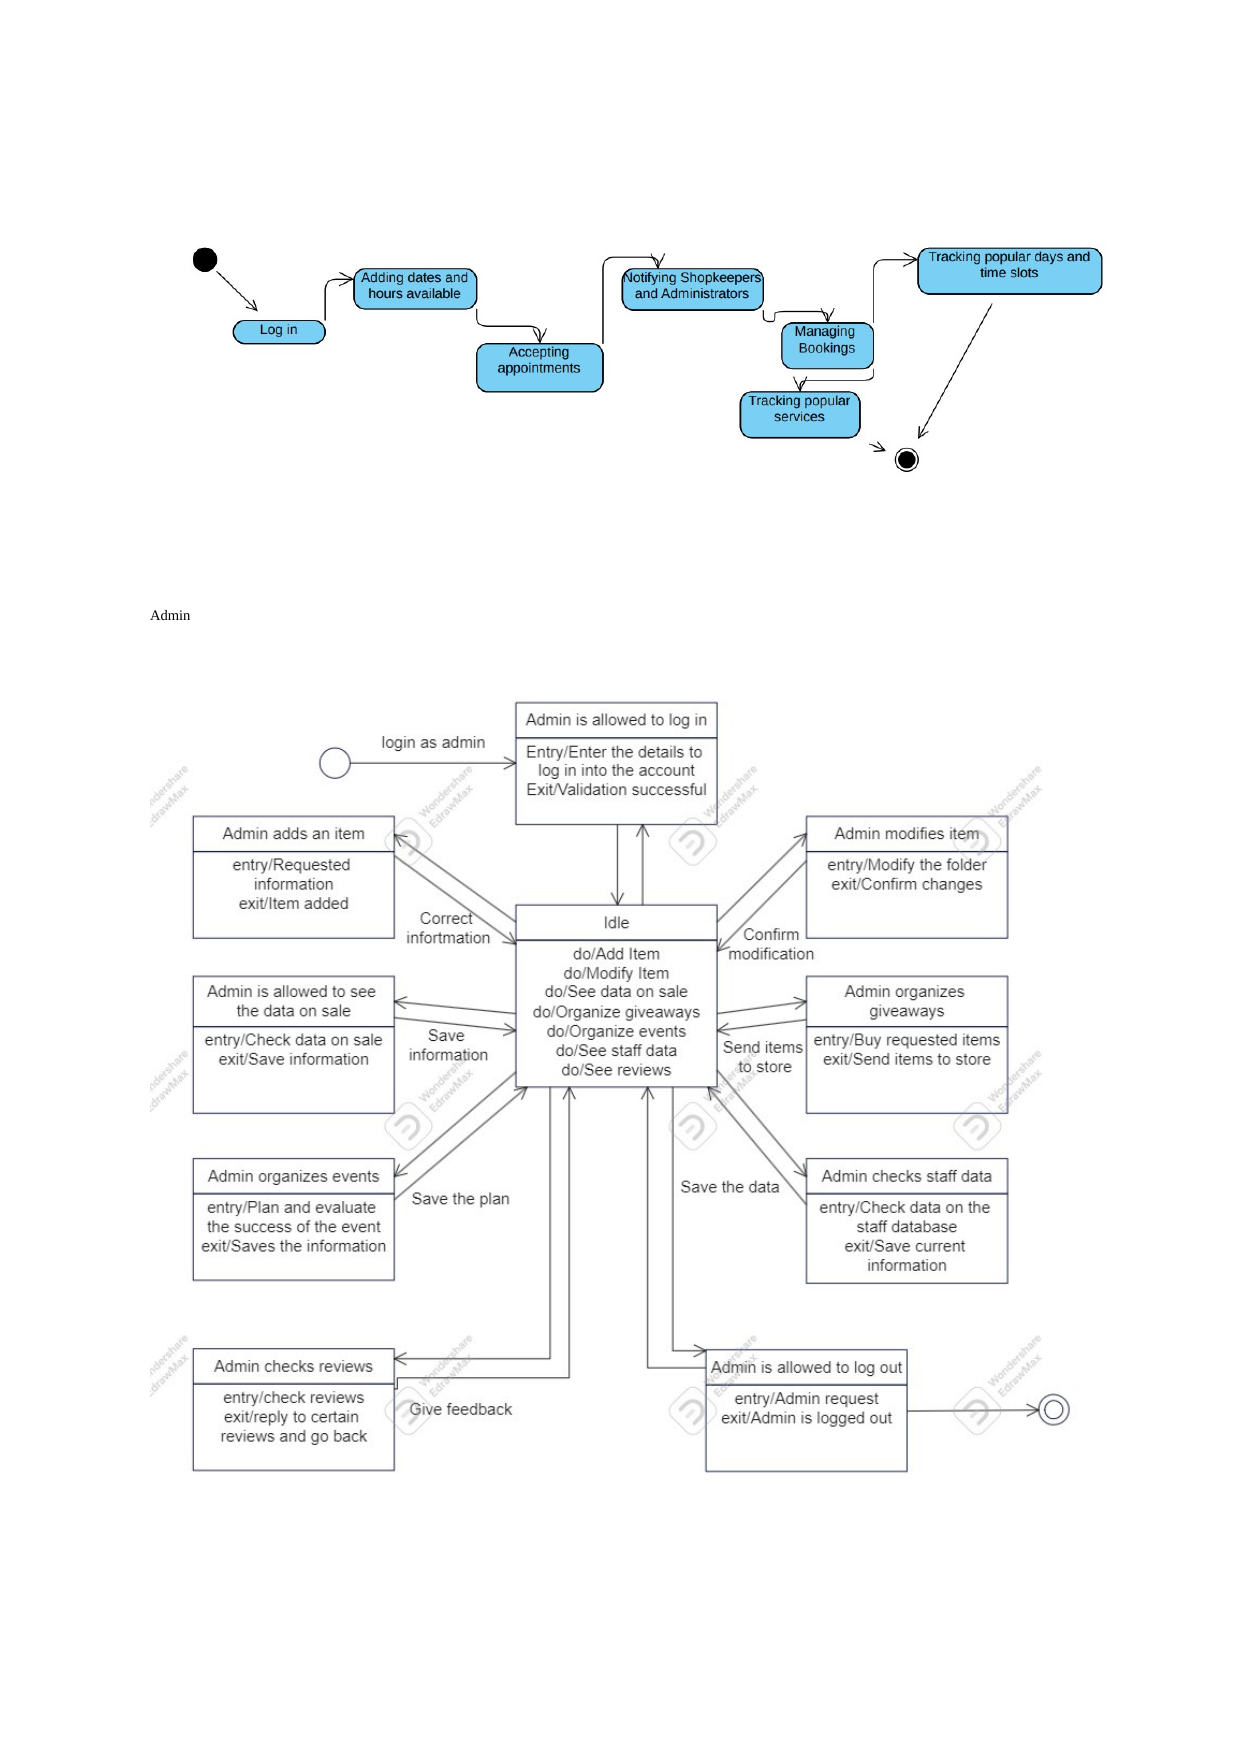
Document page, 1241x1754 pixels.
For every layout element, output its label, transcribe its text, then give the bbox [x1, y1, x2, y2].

text Admin [150, 595, 1090, 623]
picture [150, 150, 1200, 516]
picture [150, 648, 1089, 1519]
